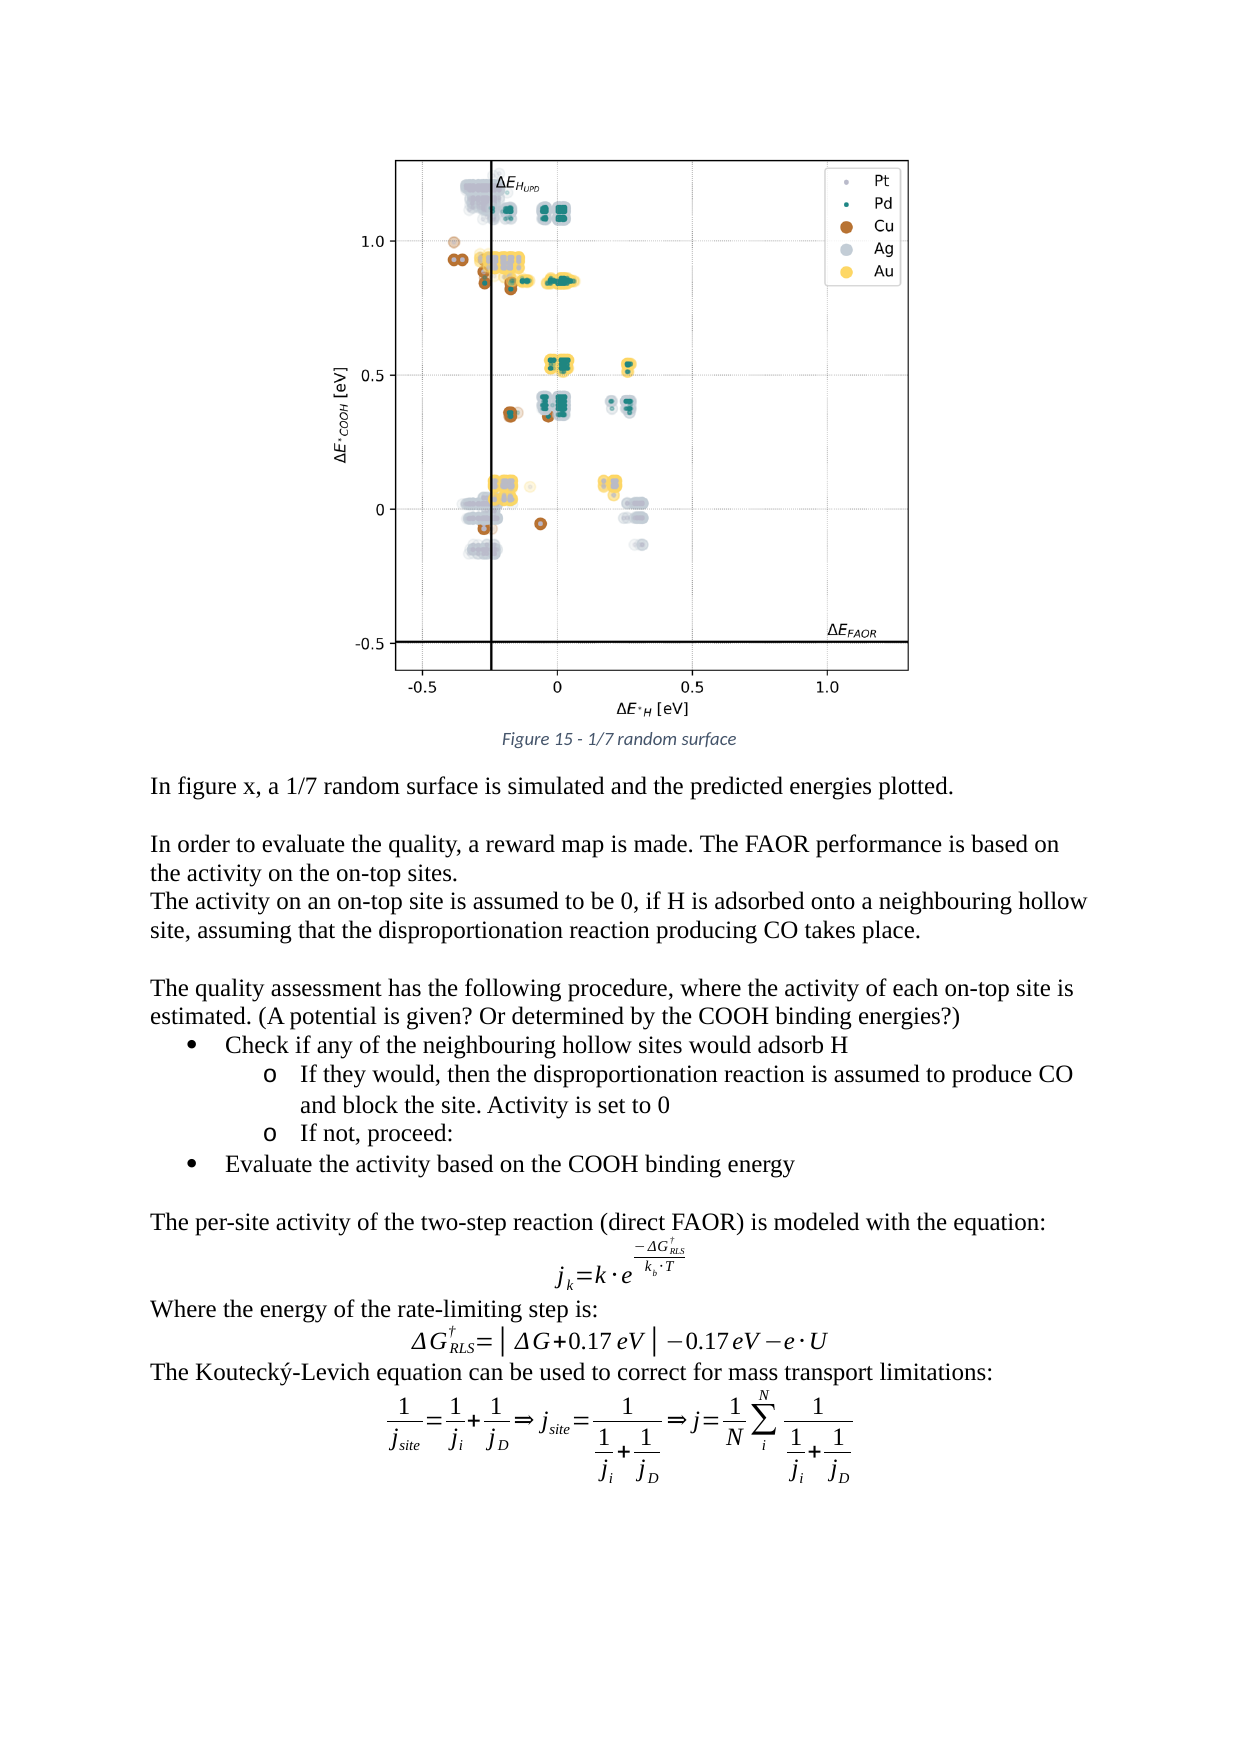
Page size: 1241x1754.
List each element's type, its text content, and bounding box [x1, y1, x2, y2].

text The Koutecký-Levich equation can be used to correct for mass transport limitations: [150, 1357, 1090, 1386]
text In figure x, a 1/7 random surface is simulated and the predicted energies plotted. [150, 771, 1090, 800]
list If they would, then the disproportionation reaction is assumed to produce CO and block the site. Activity is set to 0 [262, 1059, 1090, 1118]
picture [322, 150, 919, 728]
list Evaluate the activity based on the COOH binding energy [187, 1149, 1090, 1178]
text The quality assessment has the following procedure, where the activity of each on-top site is estimated. (A potential is given? Or determined by the COOH binding energies?) [150, 973, 1090, 1030]
text In order to evaluate the quality, a reward map is made. The FAOR performance is based on the activity on the on-top sites. [150, 829, 1090, 886]
text The per-site activity of the two-step reaction (direct FAOR) is modeled with the equation: [150, 1207, 1090, 1236]
text Where the energy of the rate-limiting step is: [150, 1294, 1090, 1323]
text Figure 15 - 1/7 random surface [150, 728, 1090, 751]
text The activity on an on-top site is assumed to be 0, if H is adsorbed onto a neighbouring hollow site, assuming that the disproportionation reaction producing CO takes place. [150, 886, 1090, 944]
list Check if any of the neighbouring hollow sites would adsorb H [187, 1030, 1090, 1059]
list If not, proceed: [262, 1118, 1090, 1149]
